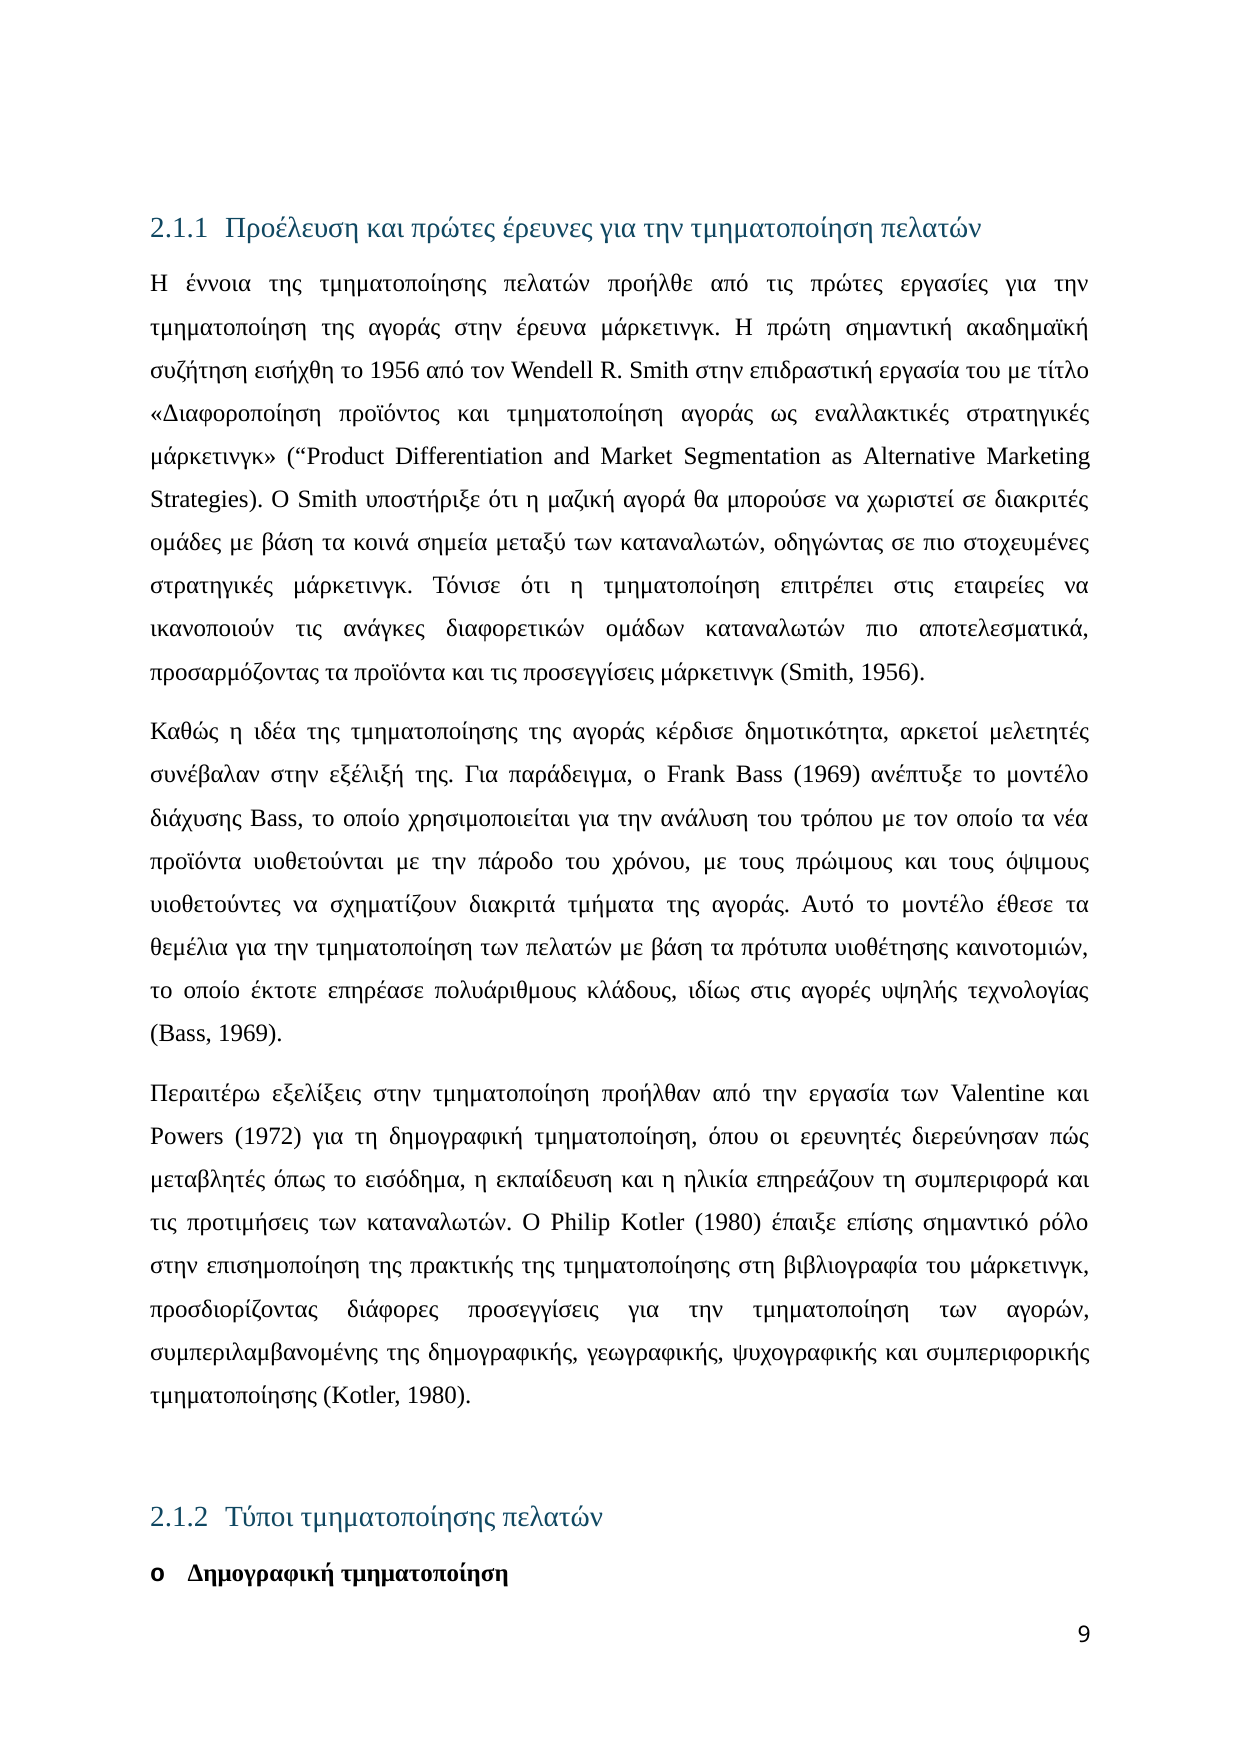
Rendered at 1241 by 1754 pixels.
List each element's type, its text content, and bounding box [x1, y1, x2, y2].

text Καθώς η ιδέα της τμηματοποίησης της αγοράς κέρδισε δημοτικότητα, αρκετοί μελετητές συνέβαλαν στην εξέλιξή της. Για παράδειγμα, ο Frank Bass (1969) ανέπτυξε το μοντέλο διάχυσης Bass, το οποίο χρησιμοποιείται για την ανάλυση του τρόπου με τον οποίο τα νέα προϊόντα υιοθετούνται με την πάροδο του χρόνου, με τους πρώιμους και τους όψιμους υιοθετούντες να σχηματίζουν διακριτά τμήματα της αγοράς. Αυτό το μοντέλο έθεσε τα θεμέλια για την τμηματοποίηση των πελατών με βάση τα πρότυπα υιοθέτησης καινοτομιών, το οποίο έκτοτε επηρέασε πολυάριθμους κλάδους, ιδίως στις αγορές υψηλής τεχνολογίας (Bass, 1969). [150, 716, 1090, 1047]
text Η έννοια της τμηματοποίησης πελατών προήλθε από τις πρώτες εργασίες για την τμηματοποίηση της αγοράς στην έρευνα μάρκετινγκ. Η πρώτη σημαντική ακαδημαϊκή συζήτηση εισήχθη το 1956 από τον Wendell R. Smith στην επιδραστική εργασία του με τίτλο «Διαφοροποίηση προϊόντος και τμηματοποίηση αγοράς ως εναλλακτικές στρατηγικές μάρκετινγκ» (“Product Differentiation and Market Segmentation as Alternative Marketing Strategies). Ο Smith υποστήριξε ότι η μαζική αγορά θα μπορούσε να χωριστεί σε διακριτές ομάδες με βάση τα κοινά σημεία μεταξύ των καταναλωτών, οδηγώντας σε πιο στοχευμένες στρατηγικές μάρκετινγκ. Τόνισε ότι η τμηματοποίηση επιτρέπει στις εταιρείες να ικανοποιούν τις ανάγκες διαφορετικών ομάδων καταναλωτών πιο αποτελεσματικά, προσαρμόζοντας τα προϊόντα και τις προσεγγίσεις μάρκετινγκ (Smith, 1956). [150, 268, 1090, 685]
list Δημογραφική τμηματοποίηση [150, 1558, 1090, 1589]
subtitle Τύποι τμηματοποίησης πελατών [150, 1499, 1090, 1533]
text Περαιτέρω εξελίξεις στην τμηματοποίηση προήλθαν από την εργασία των Valentine και Powers (1972) για τη δημογραφική τμηματοποίηση, όπου οι ερευνητές διερεύνησαν πώς μεταβλητές όπως το εισόδημα, η εκπαίδευση και η ηλικία επηρεάζουν τη συμπεριφορά και τις προτιμήσεις των καταναλωτών. Ο Philip Kotler (1980) έπαιξε επίσης σημαντικό ρόλο στην επισημοποίηση της πρακτικής της τμηματοποίησης στη βιβλιογραφία του μάρκετινγκ, προσδιορίζοντας διάφορες προσεγγίσεις για την τμηματοποίηση των αγορών, συμπεριλαμβανομένης της δημογραφικής, γεωγραφικής, ψυχογραφικής και συμπεριφορικής τμηματοποίησης (Kotler, 1980). [150, 1078, 1090, 1409]
subtitle Προέλευση και πρώτες έρευνες για την τμηματοποίηση πελατών [150, 210, 1090, 243]
